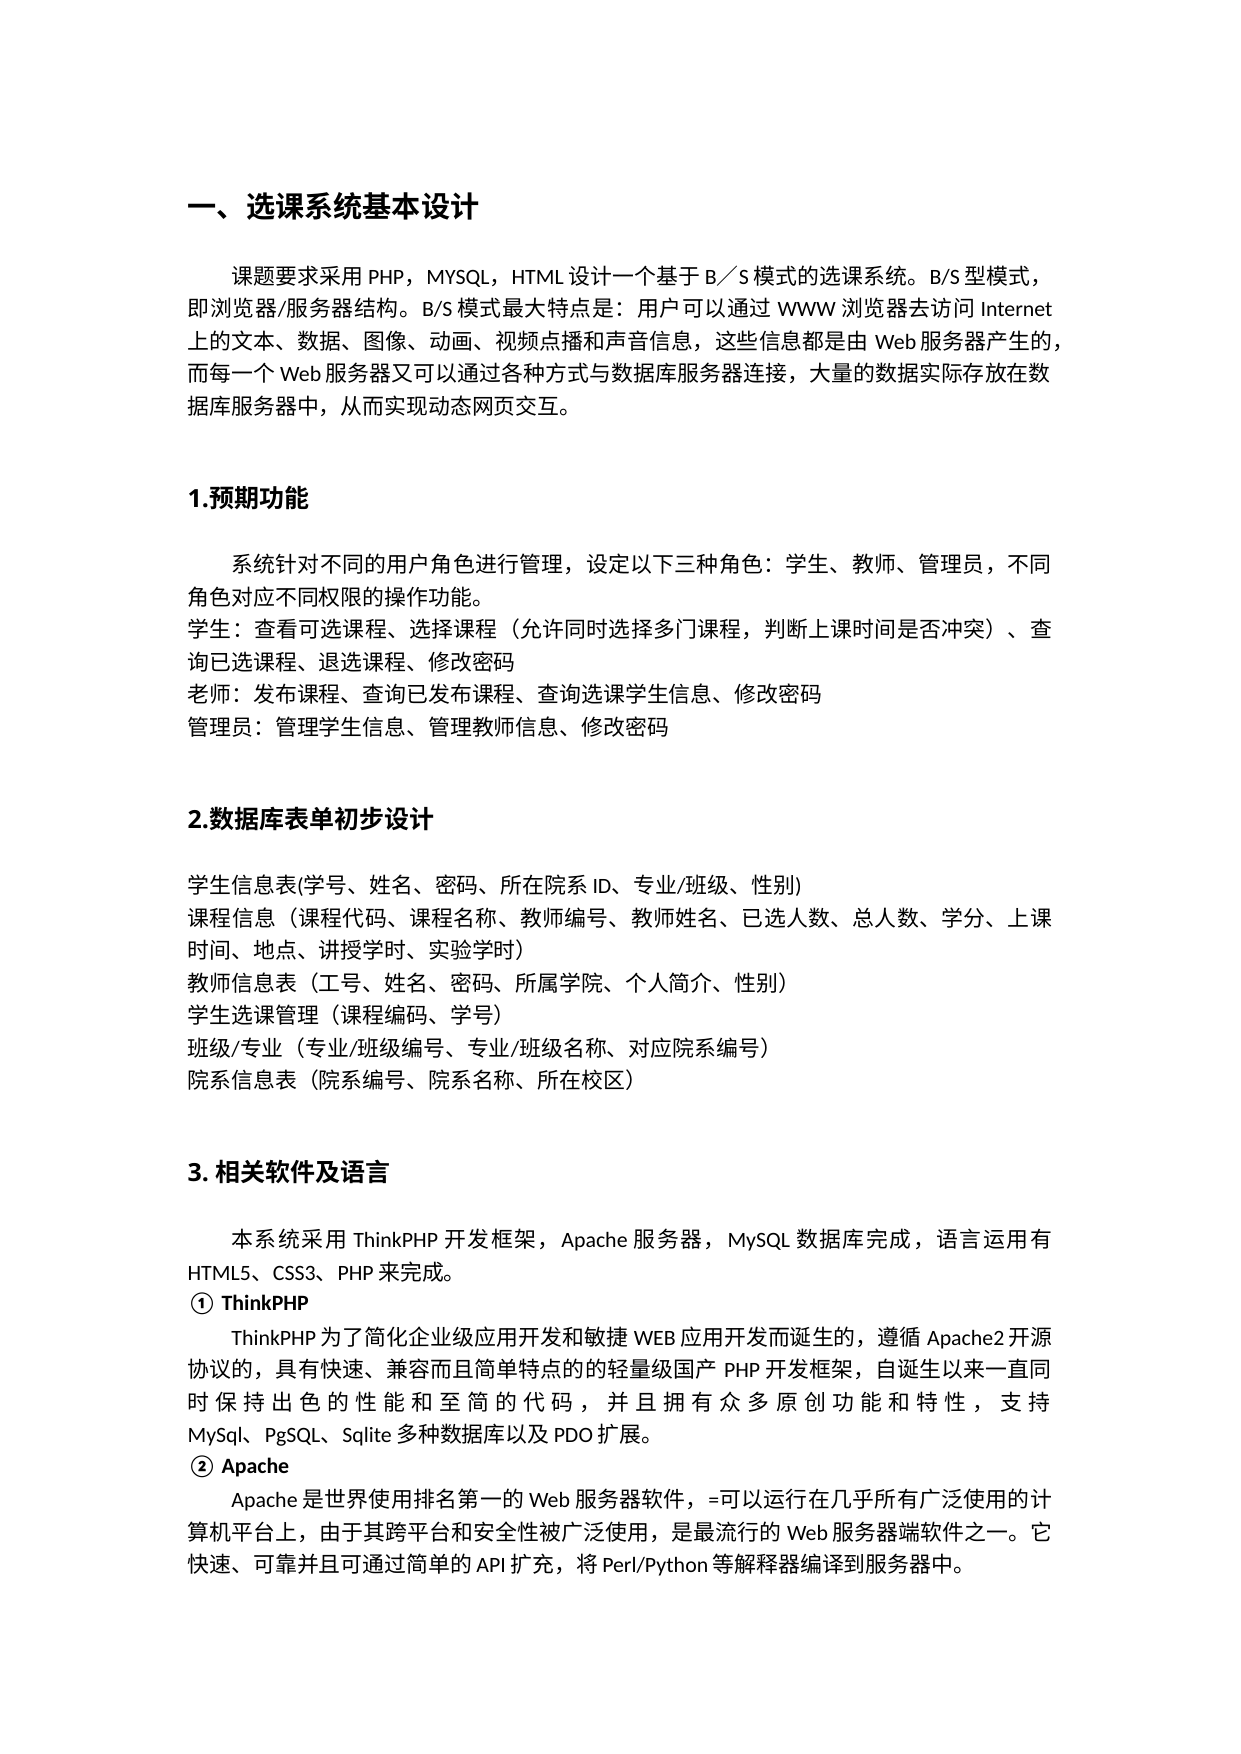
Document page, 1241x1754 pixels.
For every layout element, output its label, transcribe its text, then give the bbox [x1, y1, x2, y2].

text 系统针对不同的用户角色进行管理，设定以下三种角色：学生、教师、管理员，不同角色对应不同权限的操作功能。 [187, 547, 1053, 612]
text 院系信息表（院系编号、院系名称、所在校区） [187, 1063, 1053, 1096]
text 学生：查看可选课程、选择课程（允许同时选择多门课程，判断上课时间是否冲突）、查询已选课程、退选课程、修改密码 [187, 612, 1053, 677]
text 管理员：管理学生信息、管理教师信息、修改密码 [187, 709, 1053, 742]
subtitle 2.数据库表单初步设计 [187, 785, 1053, 850]
text Apache是世界使用排名第一的Web服务器软件，=可以运行在几乎所有广泛使用的计算机平台上，由于其跨平台和安全性被广泛使用，是最流行的Web服务器端软件之一。它快速、可靠并且可通过简单的API扩充，将Perl/Python等解释器编译到服务器中。 [187, 1482, 1053, 1579]
text 老师：发布课程、查询已发布课程、查询选课学生信息、修改密码 [187, 677, 1053, 709]
text 课程信息（课程代码、课程名称、教师编号、教师姓名、已选人数、总人数、学分、上课时间、地点、讲授学时、实验学时） [187, 901, 1053, 966]
text ThinkPHP为了简化企业级应用开发和敏捷WEB应用开发而诞生的，遵循Apache2开源协议的，具有快速、兼容而且简单特点的的轻量级国产PHP开发框架，自诞生以来一直同时保持出色的性能和至简的代码，并且拥有众多原创功能和特性，支持MySql、PgSQL、Sqlite多种数据库以及PDO扩展。 [187, 1319, 1053, 1449]
text ② Apache [187, 1449, 1053, 1482]
text 学生信息表(学号、姓名、密码、所在院系ID、专业/班级、性别) [187, 868, 1053, 901]
subtitle 3. 相关软件及语言 [187, 1138, 1053, 1203]
subtitle 一、选课系统基本设计 [187, 172, 1053, 237]
text 学生选课管理（课程编码、学号） [187, 998, 1053, 1031]
text 班级/专业（专业/班级编号、专业/班级名称、对应院系编号） [187, 1031, 1053, 1063]
text 教师信息表（工号、姓名、密码、所属学院、个人简介、性别） [187, 966, 1053, 998]
text 课题要求采用PHP，MYSQL，HTML设计一个基于B／S模式的选课系统。B/S型模式，即浏览器/服务器结构。B/S模式最大特点是：用户可以通过WWW浏览器去访问Internet上的文本、数据、图像、动画、视频点播和声音信息，这些信息都是由Web服务器产生的，而每一个Web服务器又可以通过各种方式与数据库服务器连接，大量的数据实际存放在数据库服务器中，从而实现动态网页交互。 [187, 258, 1053, 421]
text 本系统采用ThinkPHP开发框架，Apache服务器，MySQL数据库完成，语言运用有HTML5、CSS3、PHP来完成。 [187, 1222, 1053, 1287]
subtitle 1.预期功能 [187, 464, 1053, 529]
text ① ThinkPHP [187, 1287, 1053, 1319]
